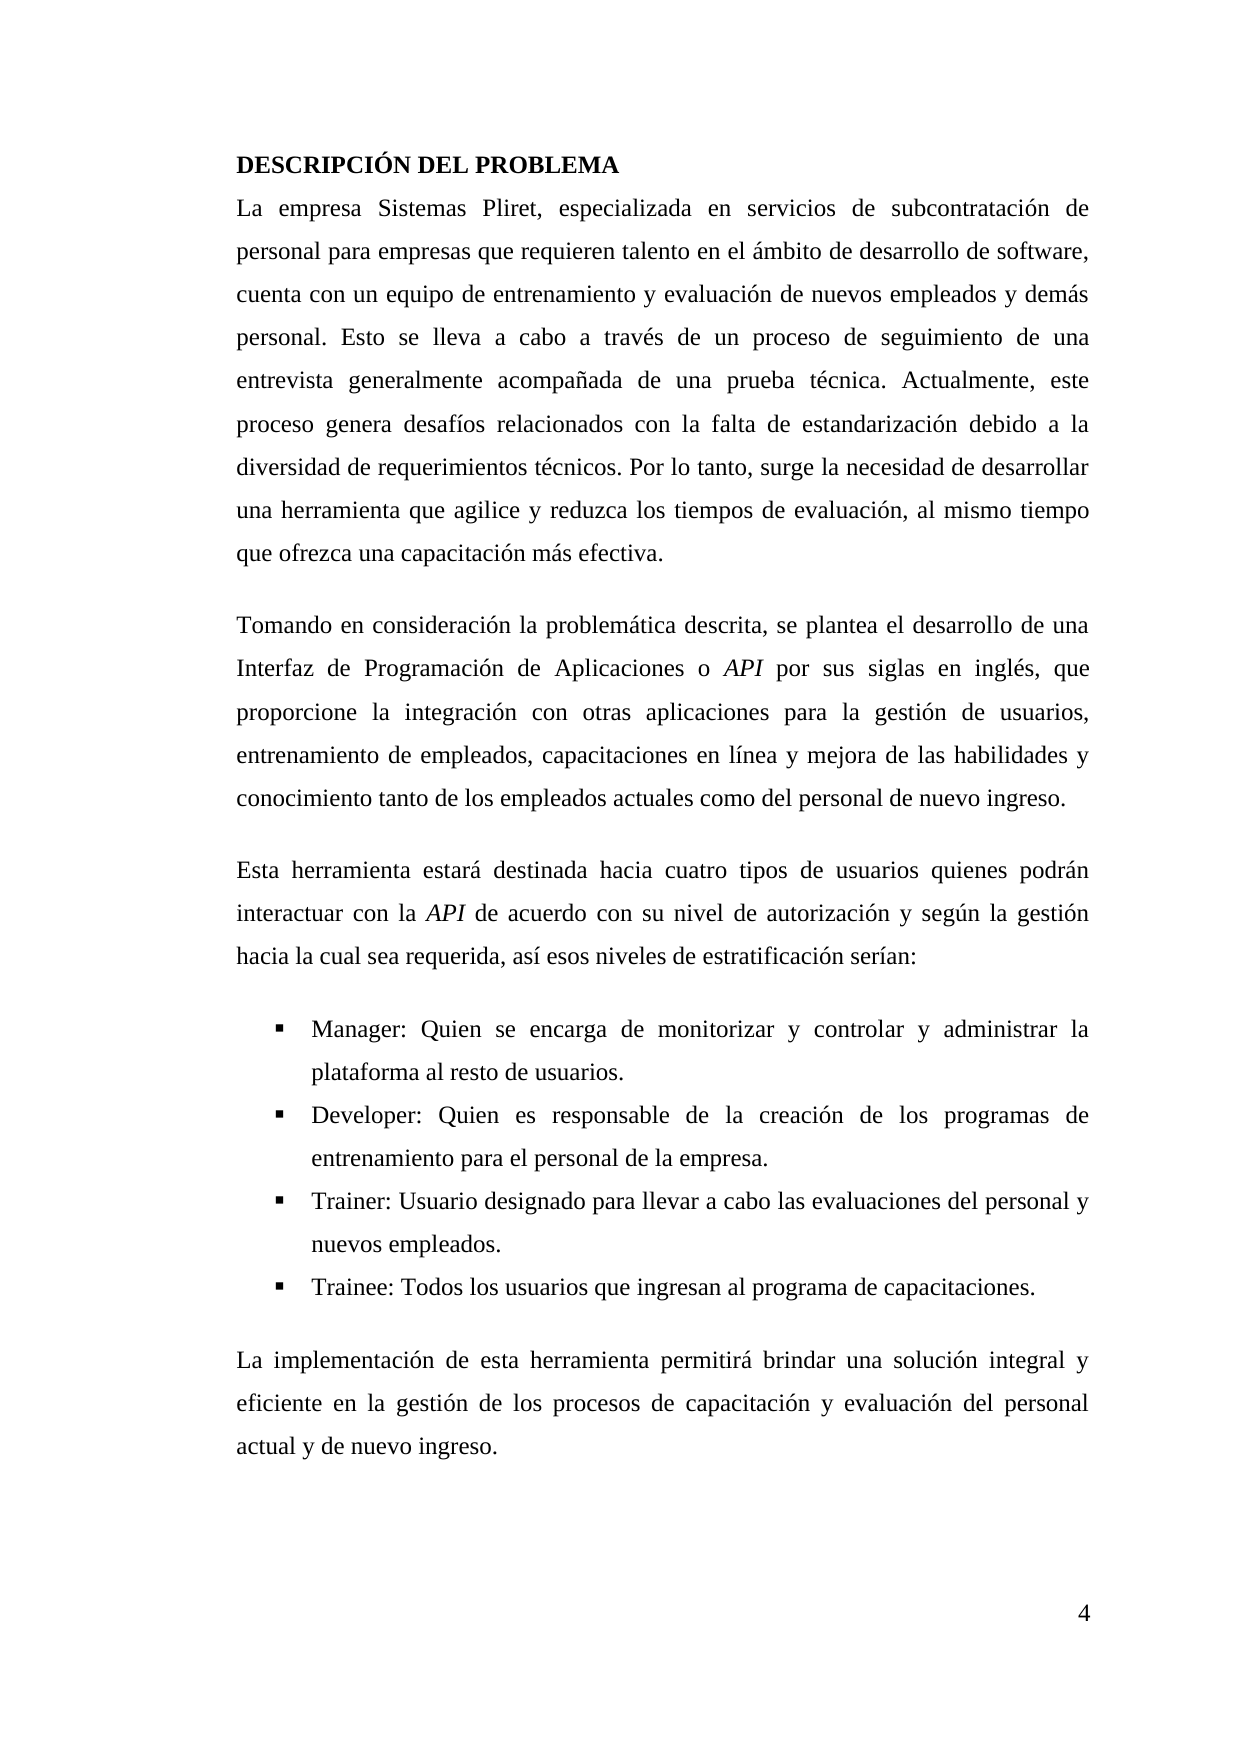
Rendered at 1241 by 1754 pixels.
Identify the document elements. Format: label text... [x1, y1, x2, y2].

text La empresa Sistemas Pliret, especializada en servicios de subcontratación de personal para empresas que requieren talento en el ámbito de desarrollo de software, cuenta con un equipo de entrenamiento y evaluación de nuevos empleados y demás personal. Esto se lleva a cabo a través de un proceso de seguimiento de una entrevista generalmente acompañada de una prueba técnica. Actualmente, este proceso genera desafíos relacionados con la falta de estandarización debido a la diversidad de requerimientos técnicos. Por lo tanto, surge la necesidad de desarrollar una herramienta que agilice y reduzca los tiempos de evaluación, al mismo tiempo que ofrezca una capacitación más efectiva. [236, 193, 1090, 567]
text Tomando en consideración la problemática descrita, se plantea el desarrollo de una Interfaz de Programación de Aplicaciones o API por sus siglas en inglés, que proporcione la integración con otras aplicaciones para la gestión de usuarios, entrenamiento de empleados, capacitaciones en línea y mejora de las habilidades y conocimiento tanto de los empleados actuales como del personal de nuevo ingreso. [236, 610, 1090, 812]
list Trainer: Usuario designado para llevar a cabo las evaluaciones del personal y nuevos empleados. [274, 1186, 1090, 1258]
list Trainee: Todos los usuarios que ingresan al programa de capacitaciones. [274, 1272, 1090, 1301]
list Manager: Quien se encarga de monitorizar y controlar y administrar la plataforma al resto de usuarios. [274, 1014, 1090, 1086]
text Esta herramienta estará destinada hacia cuatro tipos de usuarios quienes podrán interactuar con la API de acuerdo con su nivel de autorización y según la gestión hacia la cual sea requerida, así esos niveles de estratificación serían: [236, 855, 1090, 970]
subtitle DESCRIPCIÓN DEL PROBLEMA [236, 150, 1090, 179]
text La implementación de esta herramienta permitirá brindar una solución integral y eficiente en la gestión de los procesos de capacitación y evaluación del personal actual y de nuevo ingreso. [236, 1345, 1090, 1460]
list Developer: Quien es responsable de la creación de los programas de entrenamiento para el personal de la empresa. [274, 1100, 1090, 1172]
